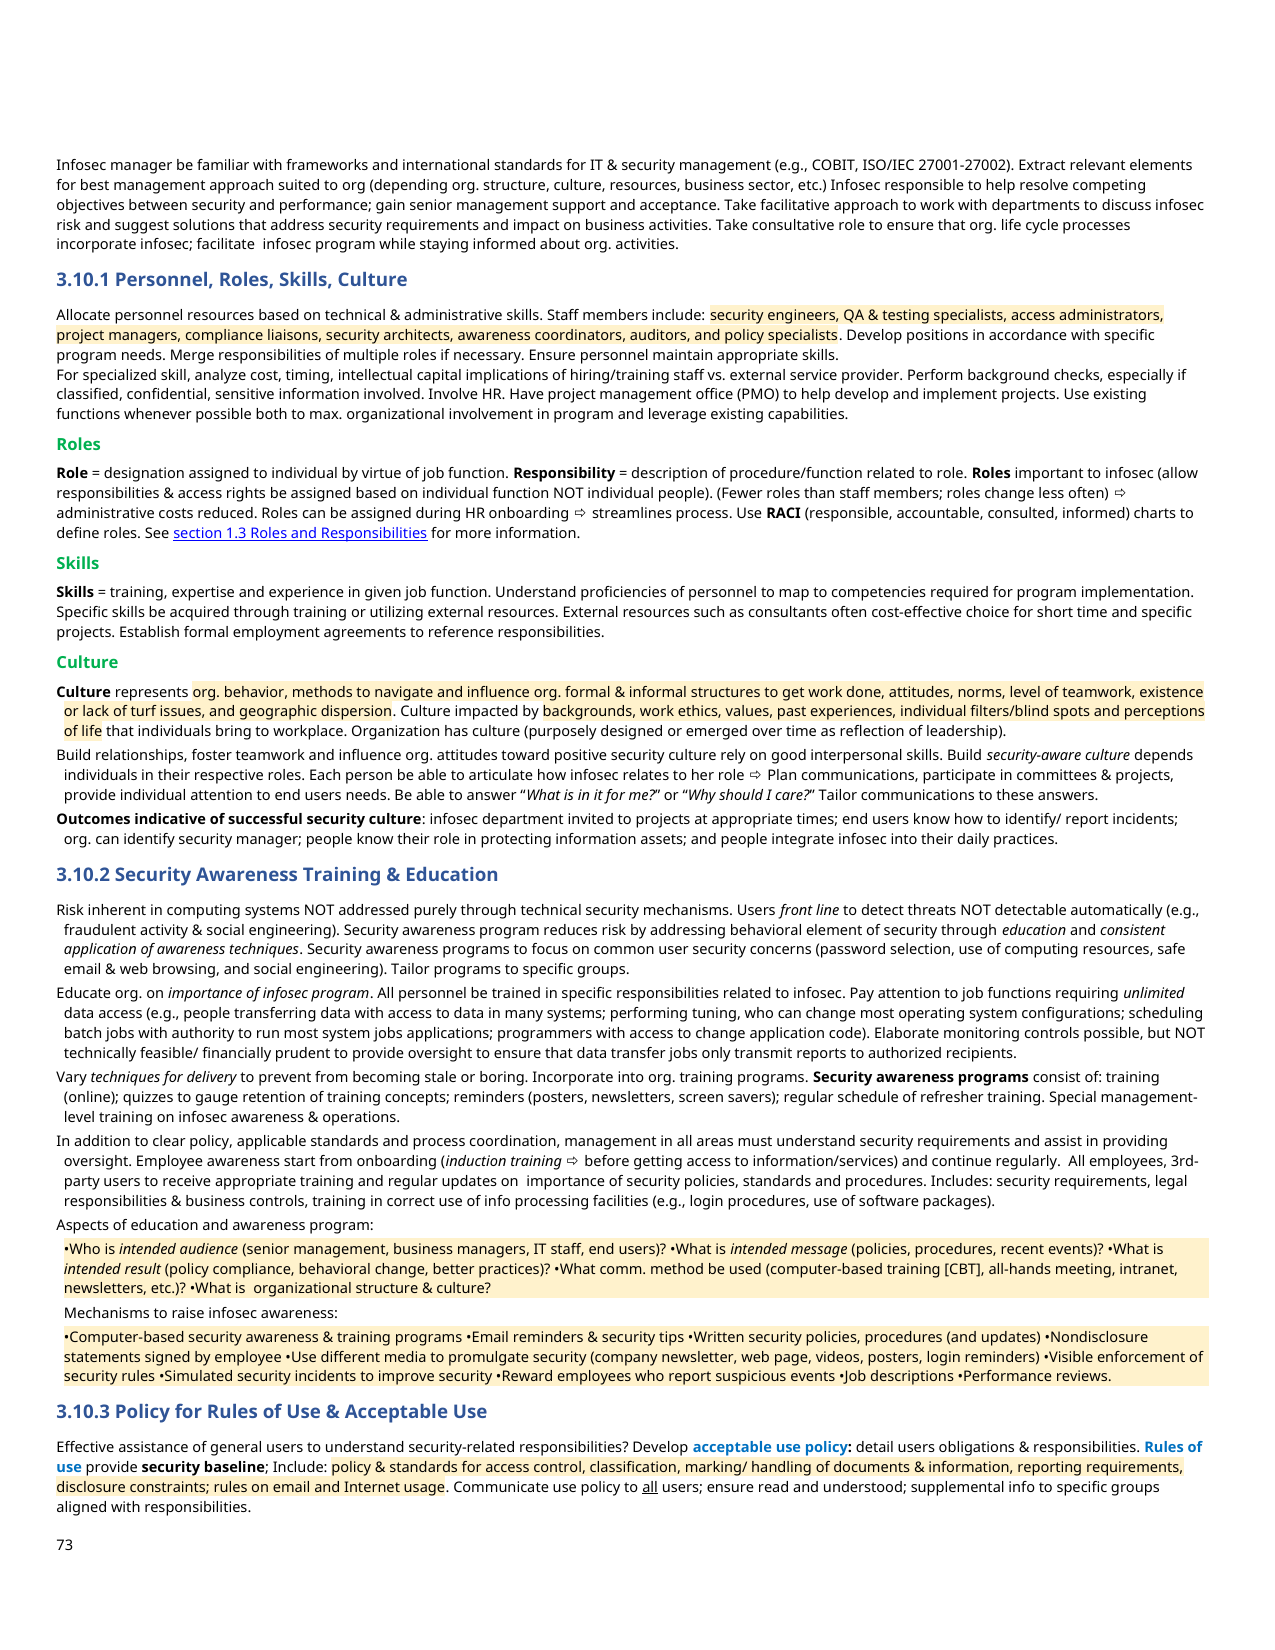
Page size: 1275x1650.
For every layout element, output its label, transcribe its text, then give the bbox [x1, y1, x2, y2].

text Risk inherent in computing systems NOT addressed purely through technical security mechanisms. Users front line to detect threats NOT detectable automatically (e.g., fraudulent activity & social engineering). Security awareness program reduces risk by addressing behavioral element of security through education and consistent application of awareness techniques. Security awareness programs to focus on common user security concerns (password selection, use of computing resources, safe email & web browsing, and social engineering). Tailor programs to specific groups. [56, 899, 1209, 979]
text In addition to clear policy, applicable standards and process coordination, management in all areas must understand security requirements and assist in providing oversight. Employee awareness start from onboarding (induction training before getting access to information/services) and continue regularly. All employees, 3rd-party users to receive appropriate training and regular updates on importance of security policies, standards and procedures. Includes: security requirements, legal responsibilities & business controls, training in correct use of info processing facilities (e.g., login procedures, use of software packages). [56, 1131, 1209, 1210]
text Culture represents org. behavior, methods to navigate and influence org. formal & informal structures to get work done, attitudes, norms, level of teamwork, existence or lack of turf issues, and geographic dispersion. Culture impacted by backgrounds, work ethics, values, past experiences, individual filters/blind spots and perceptions of life that individuals bring to workplace. Organization has culture (purposely designed or emerged over time as reflection of leadership). [102, 681, 1209, 741]
text Infosec manager be familiar with frameworks and international standards for IT & security management (e.g., COBIT, ISO/IEC 27001-27002). Extract relevant elements for best management approach suited to org (depending org. structure, culture, resources, business sector, etc.) Infosec responsible to help resolve competing objectives between security and performance; gain senior management support and acceptance. Take facilitative approach to work with departments to discuss infosec risk and suggest solutions that address security requirements and impact on business activities. Take consultative role to ensure that org. life cycle processes incorporate infosec; facilitate infosec program while staying informed about org. activities. [56, 154, 1209, 254]
text Skills = training, expertise and experience in given job function. Understand proficiencies of personnel to map to competencies required for program implementation. Specific skills be acquired through training or utilizing external resources. External resources such as consultants often cost-effective choice for short time and specific projects. Establish formal employment agreements to reference responsibilities. [56, 582, 1209, 642]
text Effective assistance of general users to understand security-related responsibilities? Develop acceptable use policy: detail users obligations & responsibilities. Rules of use provide security baseline; Include: policy & standards for access control, classification, marking/ handling of documents & information, reporting requirements, disclosure constraints; rules on email and Internet usage. Communicate use policy to all users; ensure read and understood; supplemental info to specific groups aligned with responsibilities. [56, 1437, 1209, 1516]
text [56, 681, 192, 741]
subtitle Skills [56, 551, 1209, 574]
text Vary techniques for delivery to prevent from becoming stale or boring. Incorporate into org. training programs. Security awareness programs consist of: training (online); quizzes to gauge retention of training concepts; reminders (posters, newsletters, screen savers); regular schedule of refresher training. Special management-level training on infosec awareness & operations. [56, 1067, 1209, 1127]
text Allocate personnel resources based on technical & administrative skills. Staff members include: security engineers, QA & testing specialists, access administrators, project managers, compliance liaisons, security architects, awareness coordinators, auditors, and policy specialists. Develop positions in accordance with specific program needs. Merge responsibilities of multiple roles if necessary. Ensure personnel maintain appropriate skills. [56, 304, 1209, 364]
subtitle 3.10.3 Policy for Rules of Use & Acceptable Use [56, 1399, 1209, 1424]
subtitle Roles [56, 432, 1209, 455]
subtitle 3.10.1 Personnel, Roles, Skills, Culture [56, 267, 1209, 292]
text Build relationships, foster teamwork and influence org. attitudes toward positive security culture rely on good interpersonal skills. Build security-aware culture depends individuals in their respective roles. Each person be able to articulate how infosec relates to her role Plan communications, participate in committees & projects, provide individual attention to end users needs. Be able to answer “What is in it for me?” or “Why should I care?” Tailor communications to these answers. [56, 745, 1209, 805]
subtitle Culture [56, 650, 1209, 673]
text For specialized skill, analyze cost, timing, intellectual capital implications of hiring/training staff vs. external service provider. Perform background checks, especially if classified, confidential, sensitive information involved. Involve HR. Have project management office (PMO) to help develop and implement projects. Use existing functions whenever possible both to max. organizational involvement in program and leverage existing capabilities. [56, 364, 1209, 424]
text Role = designation assigned to individual by virtue of job function. Responsibility = description of procedure/function related to role. Roles important to infosec (allow responsibilities & access rights be assigned based on individual function NOT individual people). (Fewer roles than staff members; roles change less often) administrative costs reduced. Roles can be assigned during HR onboarding streamlines process. Use RACI (responsible, accountable, consulted, informed) charts to define roles. See section 1.3 Roles and Responsibilities for more information. [56, 463, 1209, 543]
text Aspects of education and awareness program: [56, 1214, 1209, 1234]
subtitle 3.10.2 Security Awareness Training & Education [56, 861, 1209, 887]
text Mechanisms to raise infosec awareness: [64, 1302, 1209, 1322]
text •Computer-based security awareness & training programs •Email reminders & security tips •Written security policies, procedures (and updates) •Nondisclosure statements signed by employee •Use different media to promulgate security (company newsletter, web page, videos, posters, login reminders) •Visible enforcement of security rules •Simulated security incidents to improve security •Reward employees who report suspicious events •Job descriptions •Performance reviews. [64, 1326, 1209, 1386]
text Educate org. on importance of infosec program. All personnel be trained in specific responsibilities related to infosec. Pay attention to job functions requiring unlimited data access (e.g., people transferring data with access to data in many systems; performing tuning, who can change most operating system configurations; scheduling batch jobs with authority to run most system jobs applications; programmers with access to change application code). Elaborate monitoring controls possible, but NOT technically feasible/ financially prudent to provide oversight to ensure that data transfer jobs only transmit reports to authorized recipients. [56, 983, 1209, 1063]
text Outcomes indicative of successful security culture: infosec department invited to projects at appropriate times; end users know how to identify/ report incidents; org. can identify security manager; people know their role in protecting information assets; and people integrate infosec into their daily practices. [56, 809, 1209, 849]
text •Who is intended audience (senior management, business managers, IT staff, end users)? •What is intended message (policies, procedures, recent events)? •What is intended result (policy compliance, behavioral change, better practices)? •What comm. method be used (computer-based training [CBT], all-hands meeting, intranet, newsletters, etc.)? •What is organizational structure & culture? [64, 1238, 1209, 1298]
